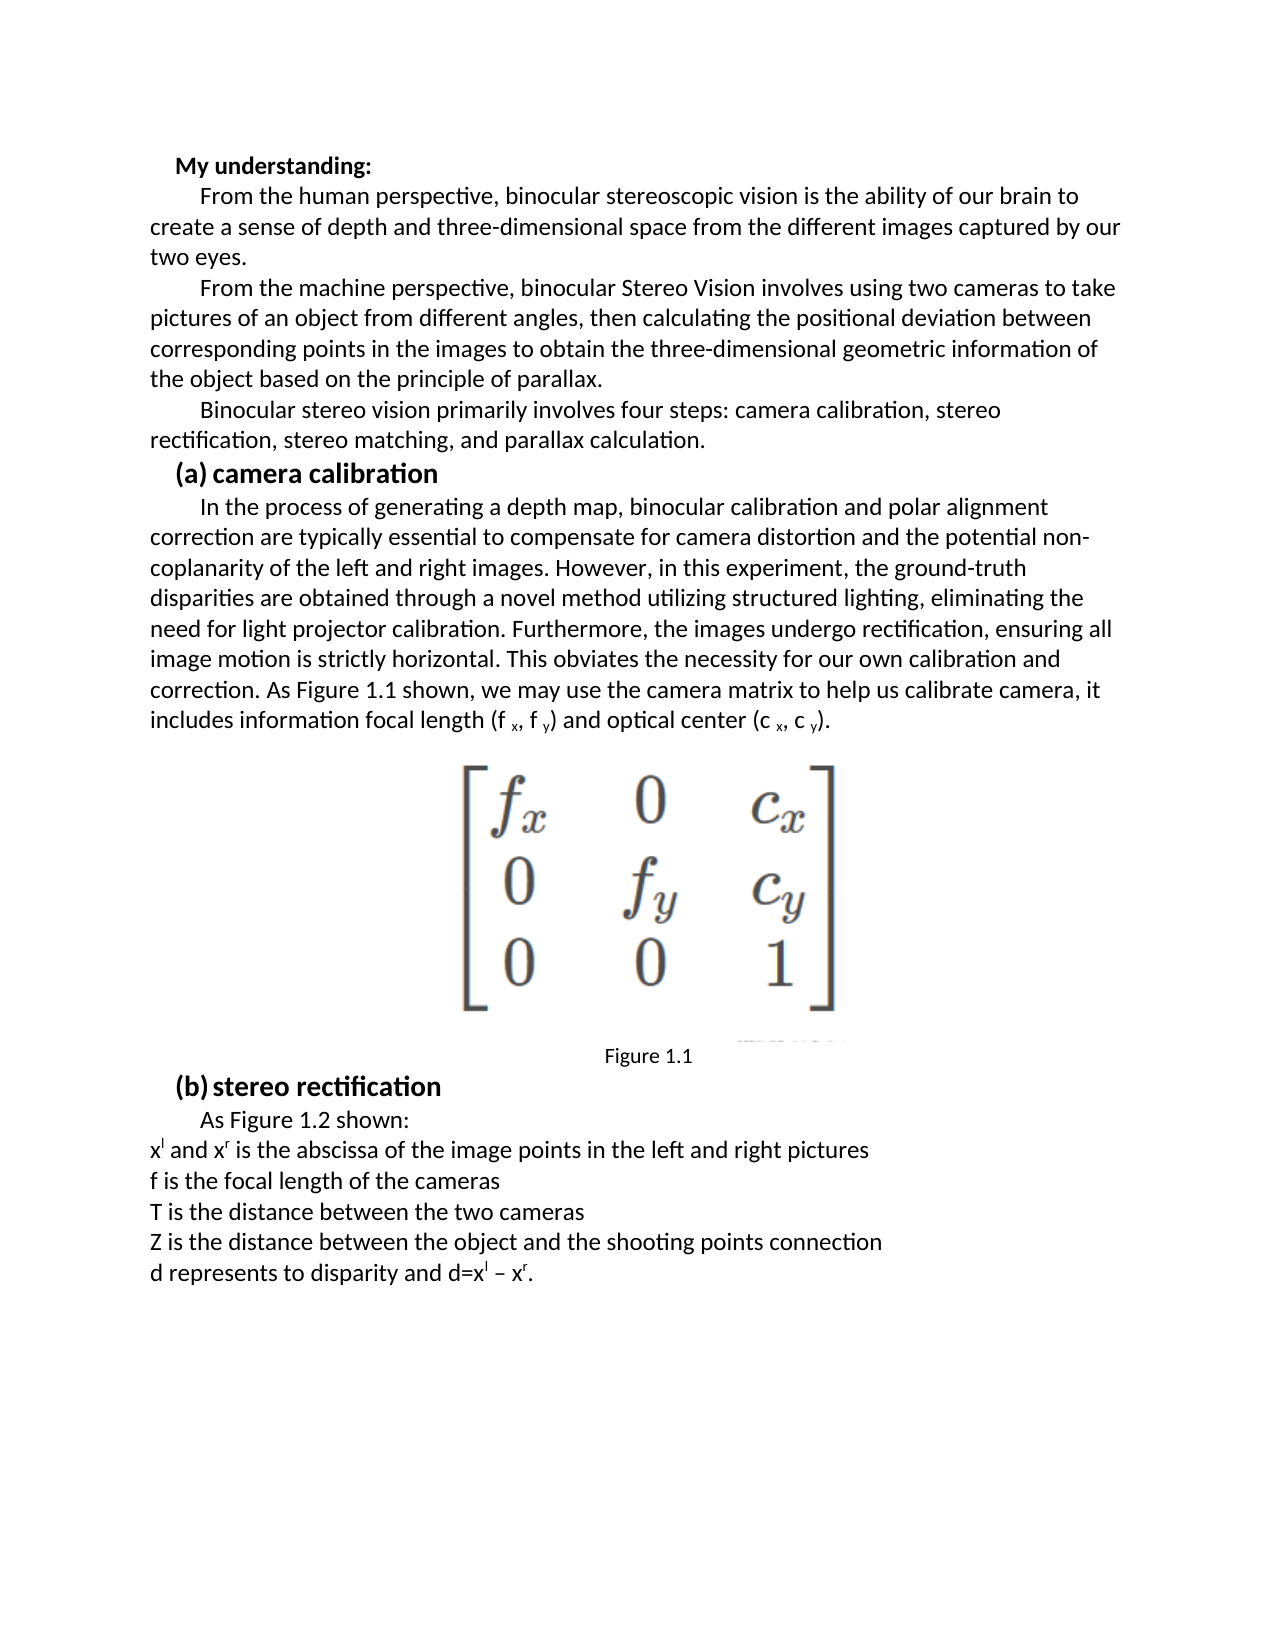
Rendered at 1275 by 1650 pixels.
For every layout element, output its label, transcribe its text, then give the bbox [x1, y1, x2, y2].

text In the process of generating a depth map, binocular calibration and polar alignment correction are typically essential to compensate for camera distortion and the potential non-coplanarity of the left and right images. However, in this experiment, the ground-truth disparities are obtained through a novel method utilizing structured lighting, eliminating the need for light projector calibration. Furthermore, the images undergo rectification, ensuring all image motion is strictly horizontal. This obviates the necessity for our own calibration and correction. As Figure 1.1 shown, we may use the camera matrix to help us calibrate camera, it includes information focal length (f x, f y) and optical center (c x, c y). [150, 491, 1125, 735]
text From the human perspective, binocular stereoscopic vision is the ability of our brain to create a sense of depth and three-dimensional space from the different images captured by our two eyes. [150, 181, 1125, 272]
text My understanding: [175, 150, 1125, 181]
text d represents to disparity and d=xl – xr. [150, 1257, 1125, 1287]
text As Figure 1.2 shown: [150, 1104, 1125, 1135]
text Z is the distance between the object and the shooting points connection [150, 1226, 1125, 1257]
picture [430, 735, 870, 1042]
text xl and xr is the abscissa of the image points in the left and right pictures [150, 1135, 1125, 1165]
text T is the distance between the two cameras [150, 1196, 1125, 1226]
text Binocular stereo vision primarily involves four steps: camera calibration, stereo rectification, stereo matching, and parallax calculation. [150, 394, 1125, 455]
text From the machine perspective, binocular Stereo Vision involves using two cameras to take pictures of an object from different angles, then calculating the positional deviation between corresponding points in the images to obtain the three-dimensional geometric information of the object based on the principle of parallax. [150, 272, 1125, 394]
text Figure 1.1 [150, 1042, 1125, 1068]
text f is the focal length of the cameras [150, 1165, 1125, 1196]
list camera calibration [175, 455, 1125, 491]
list stereo rectification [175, 1068, 1125, 1104]
